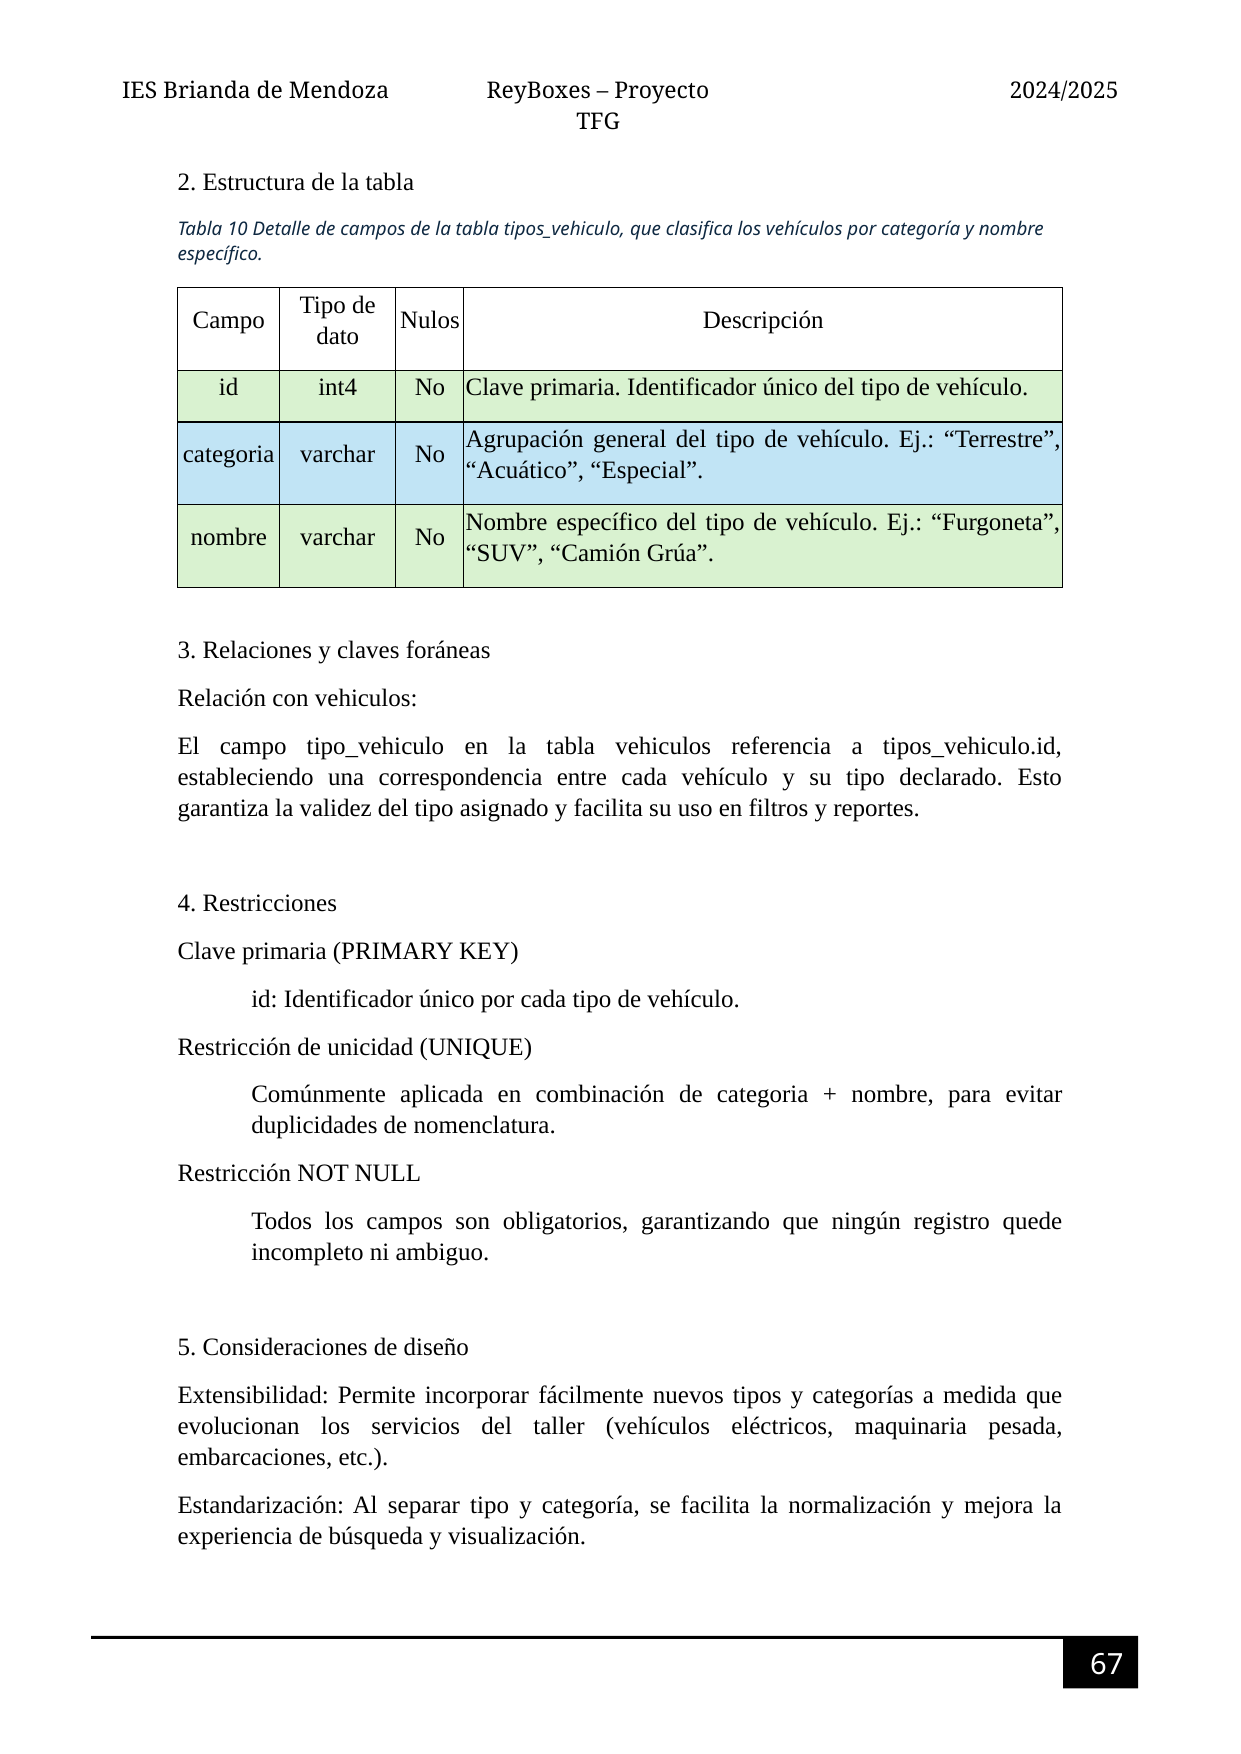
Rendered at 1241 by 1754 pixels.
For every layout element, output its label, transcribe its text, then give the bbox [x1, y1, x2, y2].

table_header Tipo de dato [280, 288, 395, 370]
table_cell int4 [280, 371, 395, 421]
table_header Nulos [396, 288, 463, 370]
table_cell Nombre específico del tipo de vehículo. Ej.: “Furgoneta”, “SUV”, “Camión Grúa”. [464, 505, 1062, 587]
text Relación con vehiculos: [177, 683, 1063, 712]
text Extensibilidad: Permite incorporar fácilmente nuevos tipos y categorías a medida que evolucionan los servicios del taller (vehículos eléctricos, maquinaria pesada, embarcaciones, etc.). [177, 1380, 1063, 1471]
table_cell categoria [178, 423, 279, 504]
table_cell No [396, 423, 463, 504]
text Estandarización: Al separar tipo y categoría, se facilita la normalización y mejora la experiencia de búsqueda y visualización. [177, 1490, 1063, 1549]
text 2. Estructura de la tabla [177, 167, 1063, 196]
text 4. Restricciones [177, 888, 1063, 917]
text Todos los campos son obligatorios, garantizando que ningún registro quede incompleto ni ambiguo. [251, 1206, 1063, 1266]
table_cell varchar [280, 505, 395, 587]
text id: Identificador único por cada tipo de vehículo. [177, 984, 1063, 1013]
table_cell Agrupación general del tipo de vehículo. Ej.: “Terrestre”, “Acuático”, “Especial”. [464, 423, 1062, 504]
table_cell No [396, 371, 463, 421]
table_header Descripción [464, 288, 1062, 370]
text 5. Consideraciones de diseño [177, 1332, 1063, 1361]
table_cell nombre [178, 505, 279, 587]
text Restricción NOT NULL [177, 1158, 1063, 1187]
text Comúnmente aplicada en combinación de categoria + nombre, para evitar duplicidades de nomenclatura. [251, 1079, 1063, 1139]
text Restricción de unicidad (UNIQUE) [177, 1032, 1063, 1060]
table_header Campo [178, 288, 279, 370]
text El campo tipo_vehiculo en la tabla vehiculos referencia a tipos_vehiculo.id, estableciendo una correspondencia entre cada vehículo y su tipo declarado. Esto garantiza la validez del tipo asignado y facilita su uso en filtros y reportes. [177, 731, 1063, 822]
text Tabla 10 Detalle de campos de la tabla tipos_vehiculo, que clasifica los vehículos por categoría y nombre específico. [177, 215, 1063, 266]
text 3. Relaciones y claves foráneas [177, 636, 1063, 664]
table_cell No [396, 505, 463, 587]
table_cell id [178, 371, 279, 421]
table_cell varchar [280, 423, 395, 504]
table_cell Clave primaria. Identificador único del tipo de vehículo. [464, 371, 1062, 421]
text Clave primaria (PRIMARY KEY) [177, 936, 1063, 965]
